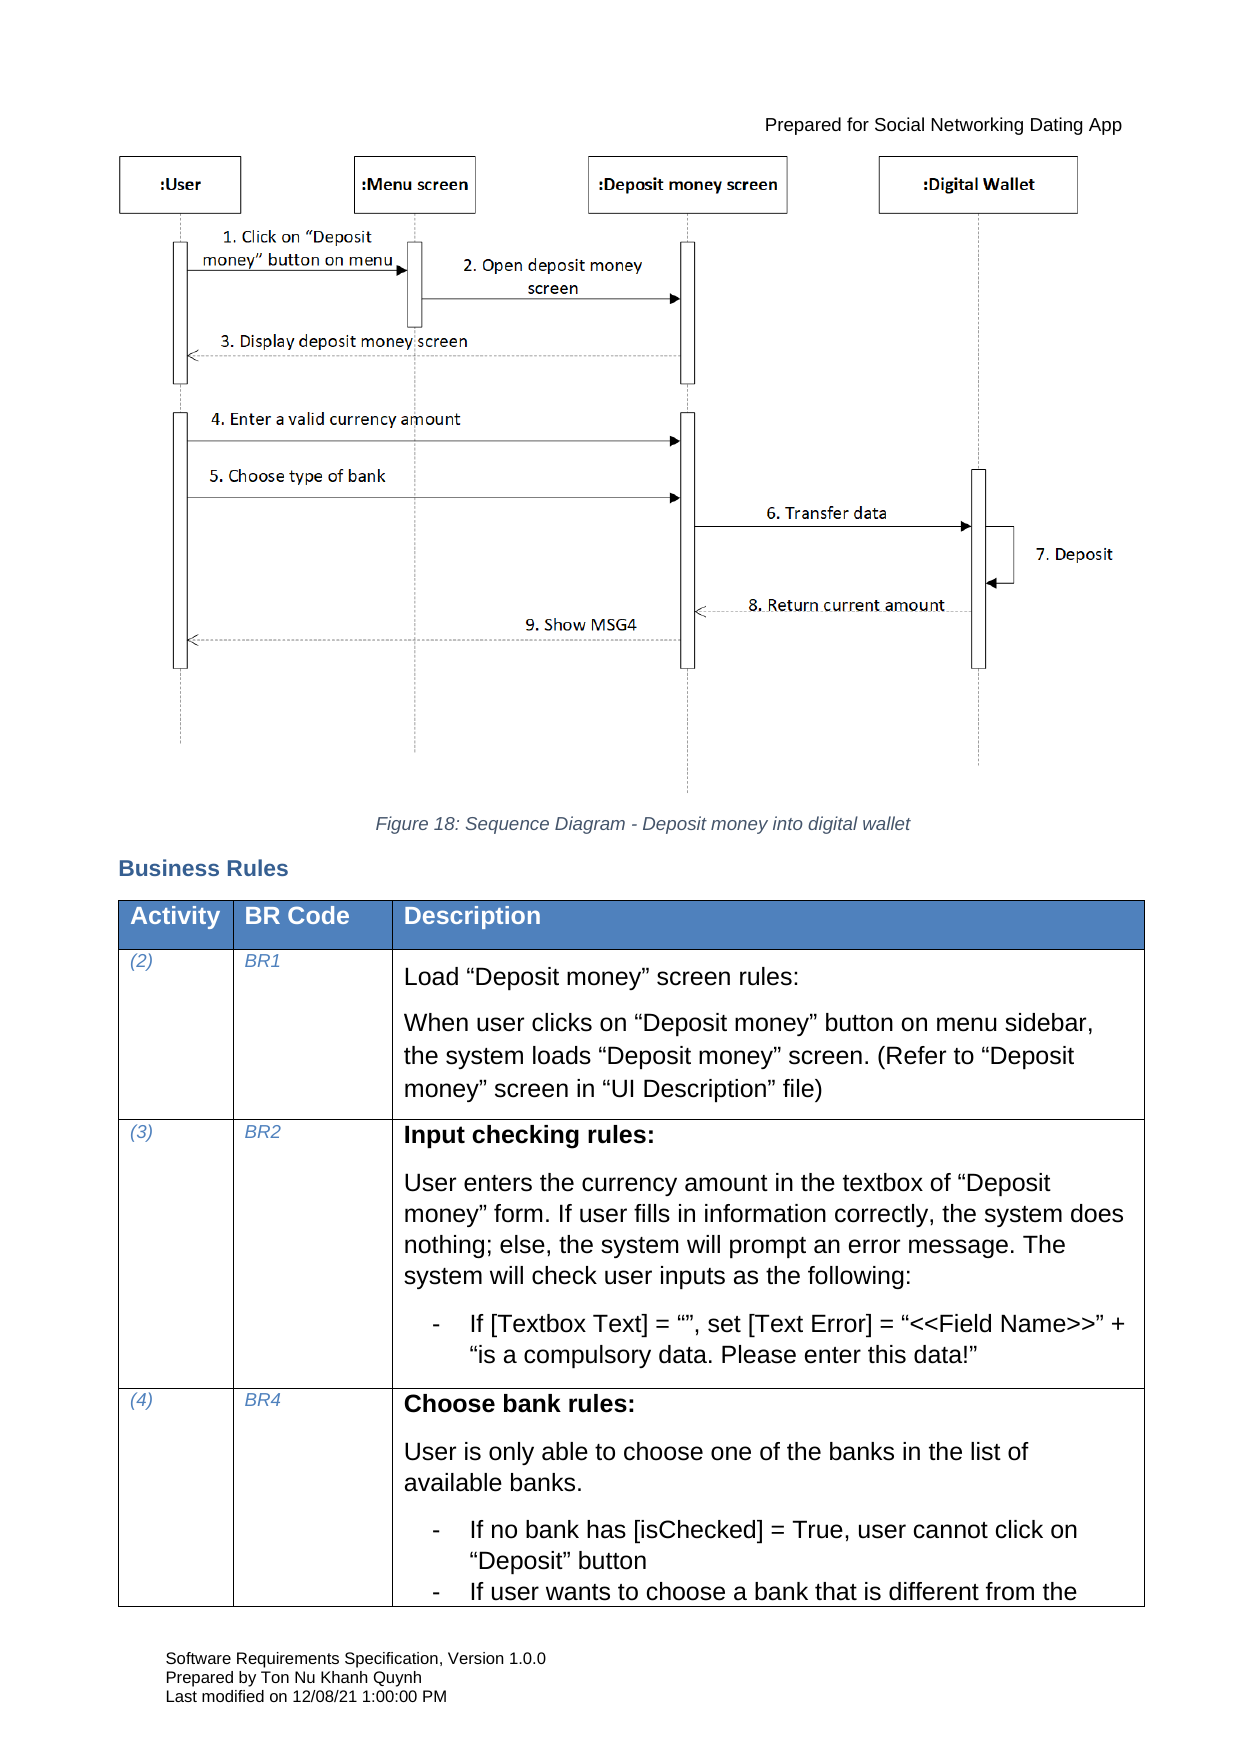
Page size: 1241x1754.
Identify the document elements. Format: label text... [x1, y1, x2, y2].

text Business Rules [118, 855, 1122, 881]
table_cell BR1 [234, 950, 392, 1119]
table_cell (4) [119, 1389, 233, 1606]
table_cell Load “Deposit money” screen rules: When user clicks on “Deposit money” button on menu sidebar, the system loads “Deposit money” screen. (Refer to “Deposit money” screen in “UI Description” file) [393, 950, 1144, 1119]
table_cell Input checking rules: User enters the currency amount in the textbox of “Deposit money” form. If user fills in information correctly, the system does nothing; else, the system will prompt an error message. The system will check user inputs as the following: If [Textbox Text] = “”, set [Text Error] = “<<Field Name>>” + “is a compulsory data. Please enter this data!” [393, 1120, 1144, 1388]
table_cell BR4 [234, 1389, 392, 1606]
text Figure 18: Sequence Diagram - Deposit money into digital wallet [118, 812, 1122, 834]
table_header Activity [119, 901, 233, 949]
picture [118, 156, 1123, 794]
table_cell (2) [119, 950, 233, 1119]
table_header Description [393, 901, 1144, 949]
table_header BR Code [234, 901, 392, 949]
table_cell (3) [119, 1120, 233, 1388]
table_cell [393, 1389, 1144, 1606]
table_cell BR2 [234, 1120, 392, 1388]
